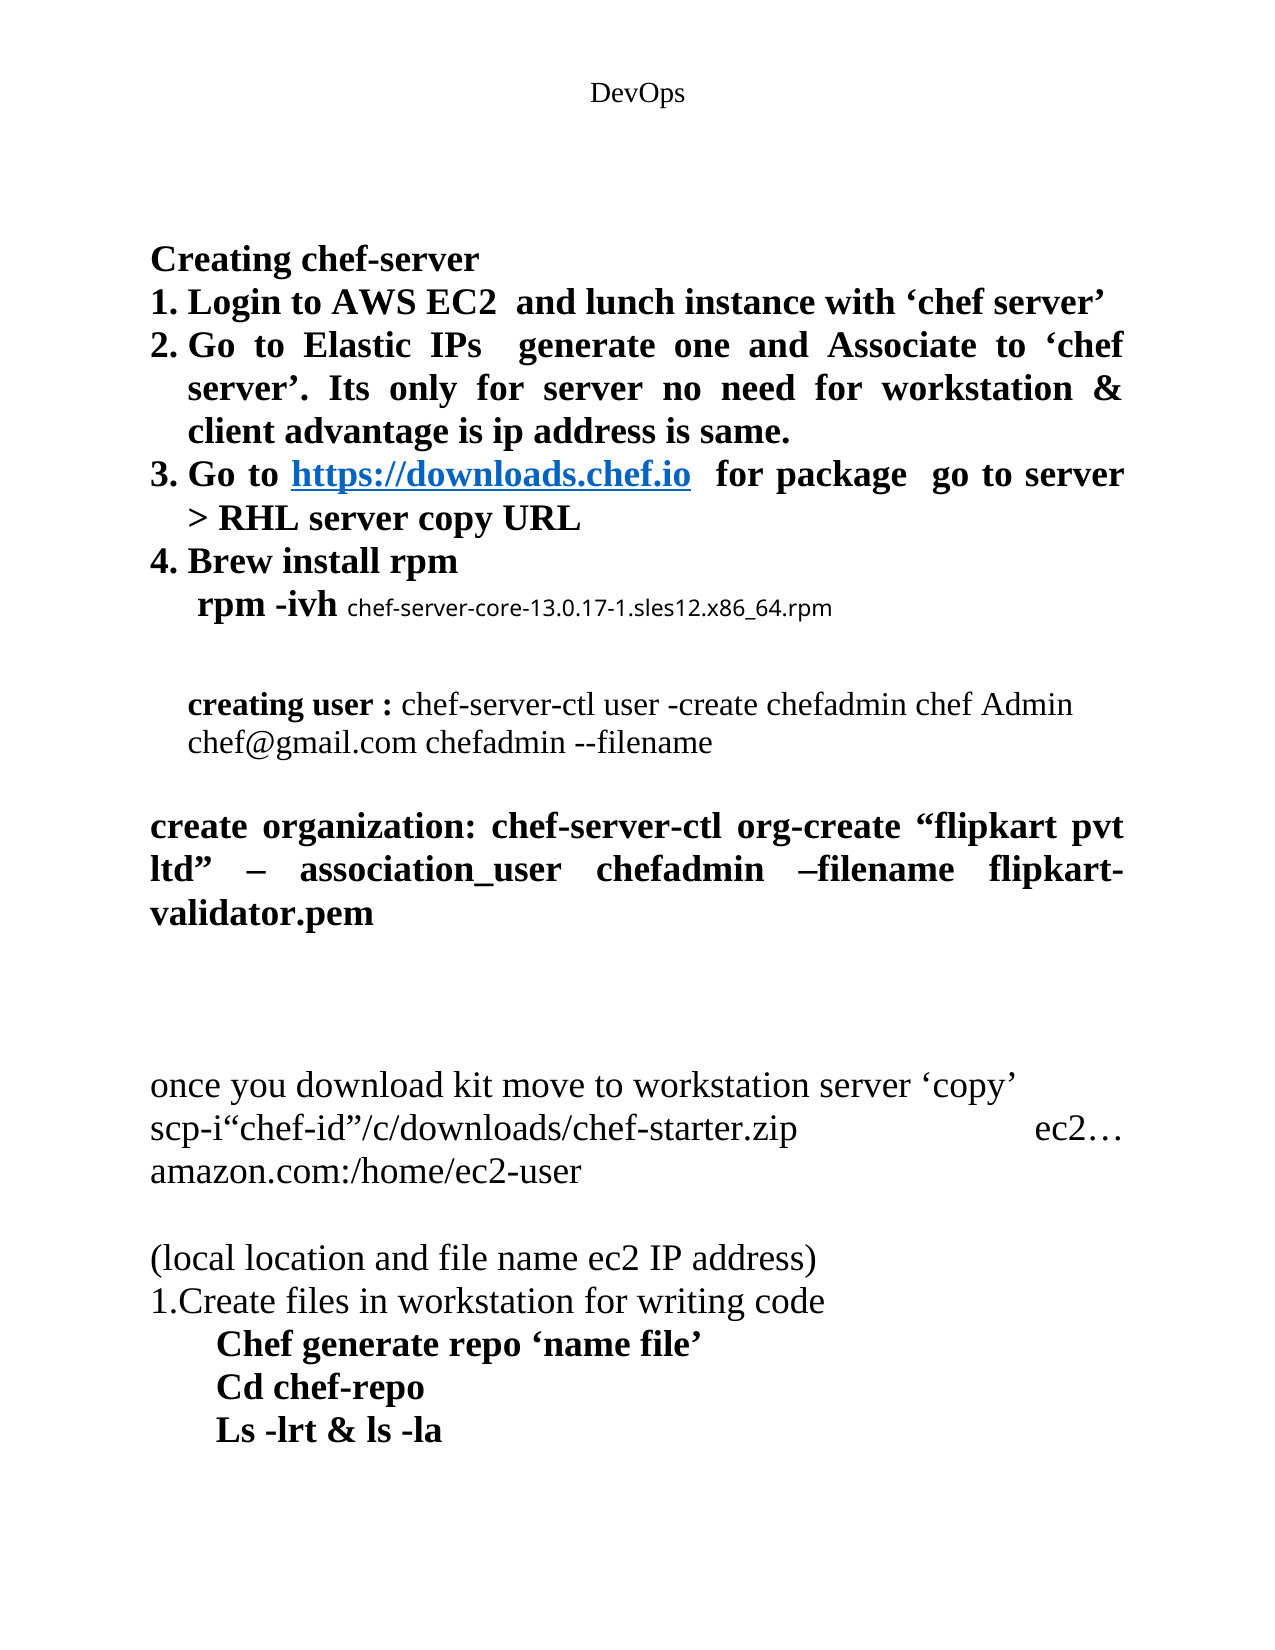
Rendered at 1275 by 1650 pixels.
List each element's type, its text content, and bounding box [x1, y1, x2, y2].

text 1.Create files in workstation for writing code [150, 1278, 1125, 1321]
text Ls -lrt & ls -la [150, 1407, 1125, 1451]
list Go to https://downloads.chef.io for package go to server > RHL server copy URL [150, 452, 1125, 538]
text creating user : chef-server-ctl user -create chefadmin chef Admin chef@gmail.com chefadmin --filename [187, 684, 1125, 761]
text rpm -ivh chef-server-core-13.0.17-1.sles12.x86_64.rpm [187, 581, 1125, 624]
list Brew install rpm [150, 538, 1125, 581]
text scp-i“chef-id”/c/downloads/chef-starter.zip ec2…amazon.com:/home/ec2-user [150, 1106, 1125, 1192]
text Chef generate repo ‘name file’ [150, 1321, 1125, 1364]
list Login to AWS EC2 and lunch instance with ‘chef server’ [150, 279, 1125, 322]
text Creating chef-server [150, 236, 1125, 279]
text create organization: chef-server-ctl org-create “flipkart pvt ltd” – association_user chefadmin –filename flipkart-validator.pem [150, 804, 1125, 933]
text once you download kit move to workstation server ‘copy’ [150, 1062, 1125, 1106]
list Go to Elastic IPs generate one and Associate to ‘chef server’. Its only for server no need for workstation & client advantage is ip address is same. [150, 322, 1125, 452]
text Cd chef-repo [150, 1364, 1125, 1407]
text (local location and file name ec2 IP address) [150, 1192, 1125, 1278]
